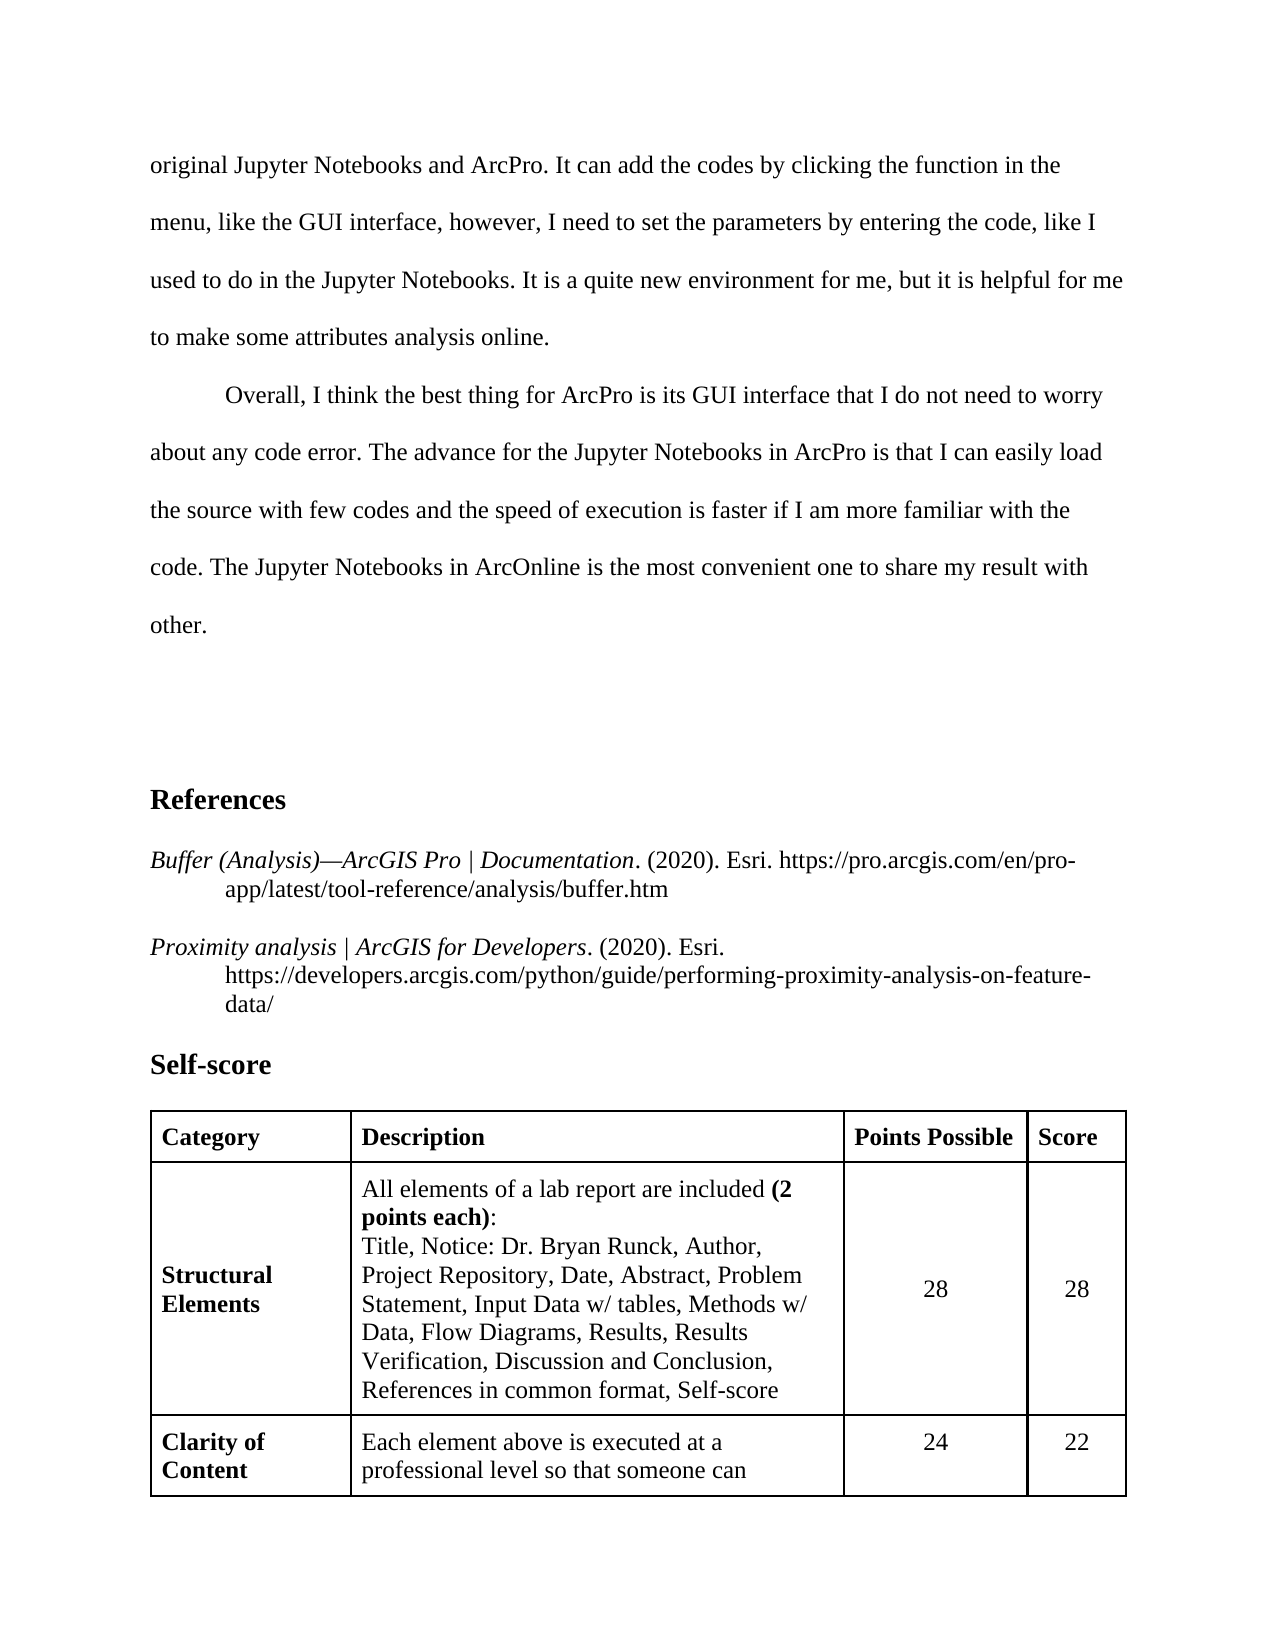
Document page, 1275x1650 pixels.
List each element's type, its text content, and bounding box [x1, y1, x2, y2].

text Buffer (Analysis)—ArcGIS Pro | Documentation. (2020). Esri. https://pro.arcgis.com/en/pro-app/latest/tool-reference/analysis/buffer.htm [150, 845, 1125, 903]
table_header Category [152, 1112, 350, 1161]
table_cell 22 [1029, 1416, 1125, 1494]
text Self-score [150, 1047, 1125, 1081]
table_cell 28 [845, 1163, 1026, 1414]
table_cell Structural Elements [152, 1163, 350, 1414]
table_header Score [1029, 1112, 1125, 1161]
text References [150, 782, 1125, 816]
table_cell All elements of a lab report are included (2 points each): Title, Notice: Dr. Bryan Runck, Author, Project Repository, Date, Abstract, Problem Statement, Input Data w/ tables, Methods w/ Data, Flow Diagrams, Results, Results Verification, Discussion and Conclusion, References in common format, Self-score [352, 1163, 843, 1414]
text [150, 150, 1125, 351]
table_header Points Possible [845, 1112, 1026, 1161]
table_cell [352, 1416, 843, 1494]
table_cell 24 [845, 1416, 1026, 1494]
table_header Description [352, 1112, 843, 1161]
table_cell 28 [1029, 1163, 1125, 1414]
text Overall, I think the best thing for ArcPro is its GUI interface that I do not need to worry about any code error. The advance for the Jupyter Notebooks in ArcPro is that I can easily load the source with few codes and the speed of execution is faster if I am more familiar with the code. The Jupyter Notebooks in ArcOnline is the most convenient one to share my result with other. [150, 380, 1125, 639]
text Proximity analysis | ArcGIS for Developers. (2020). Esri. https://developers.arcgis.com/python/guide/performing-proximity-analysis-on-feature-data/ [150, 932, 1125, 1018]
table_cell Clarity of Content [152, 1416, 350, 1494]
